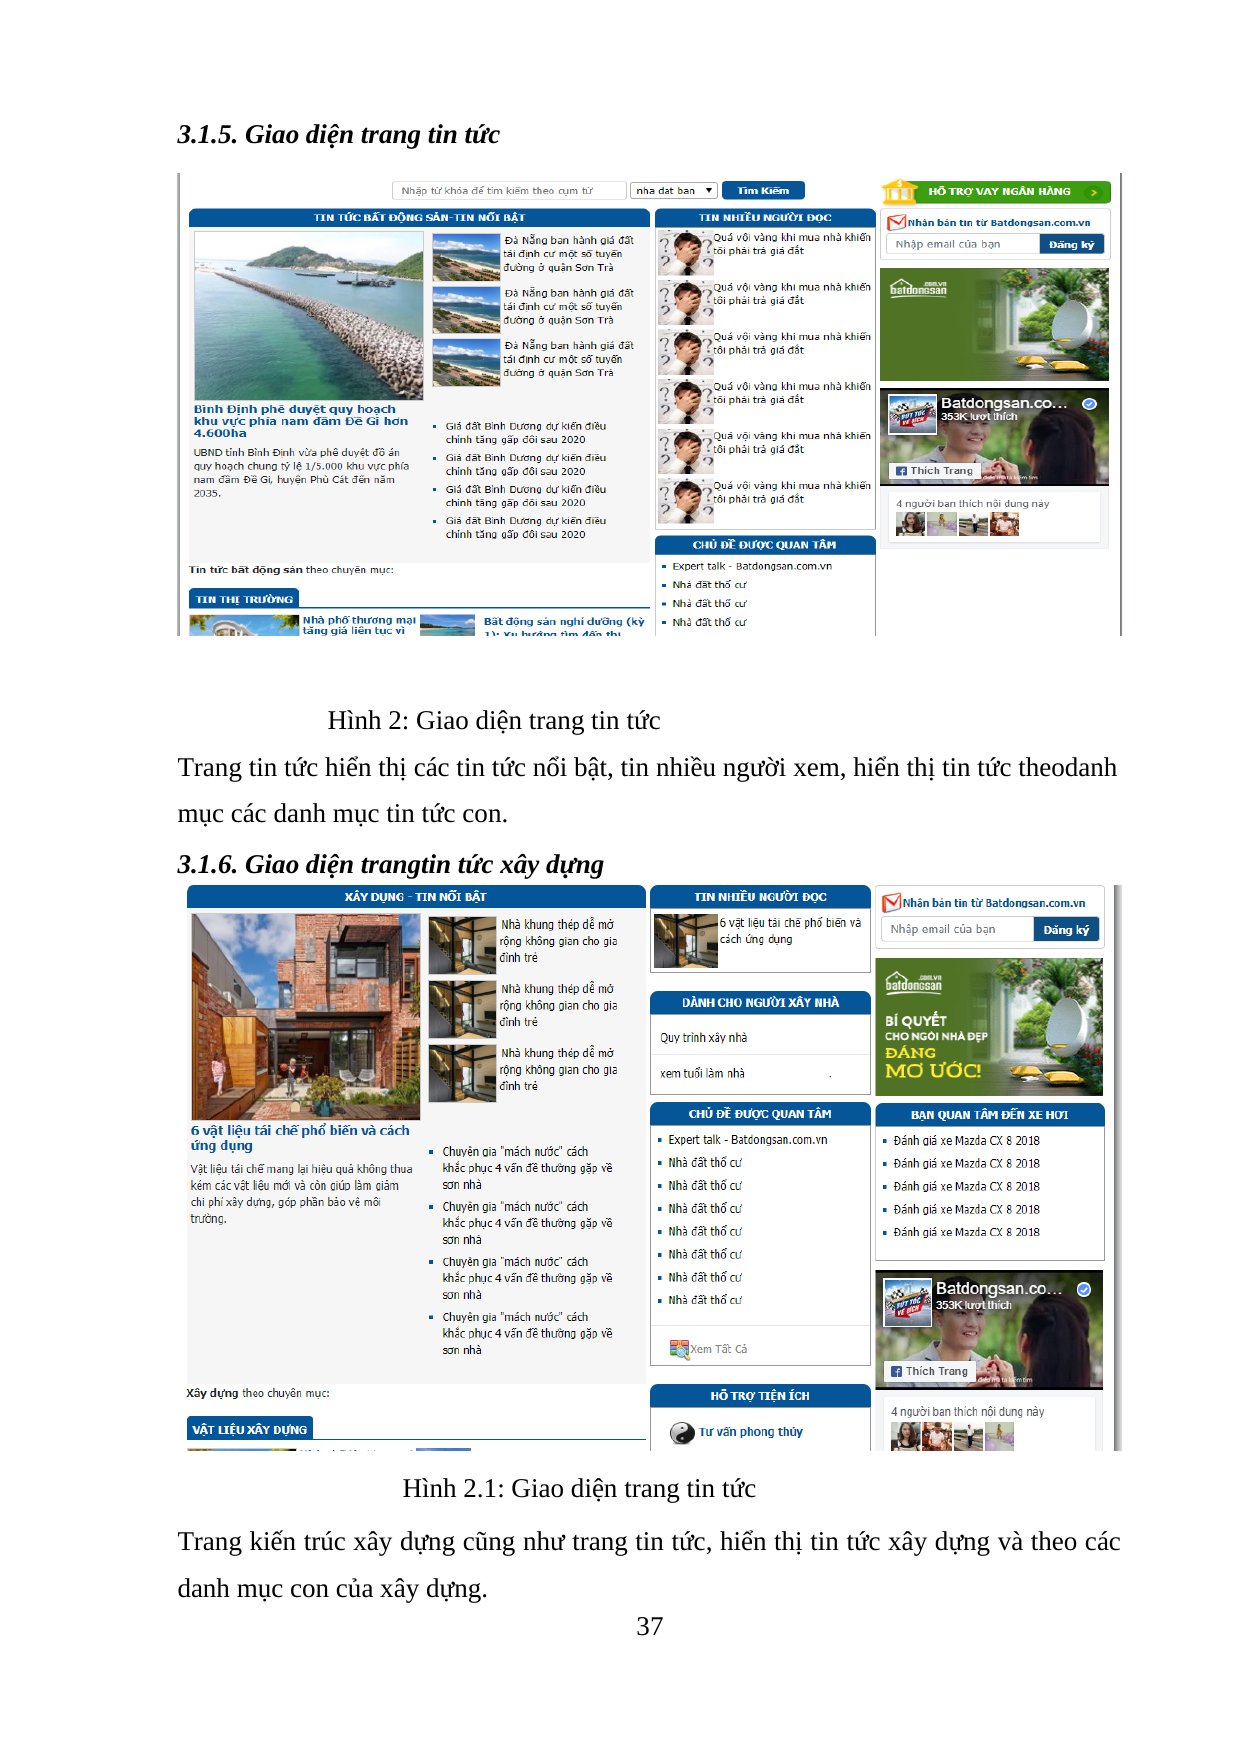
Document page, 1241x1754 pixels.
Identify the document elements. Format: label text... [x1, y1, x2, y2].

subtitle 3.1.6. Giao diện trangtin tức xây dựng [177, 848, 1122, 879]
list Trang kiến trúc xây dựng cũng như trang tin tức, hiển thị tin tức xây dựng và theo các danh mục con của xây dựng. [177, 1525, 1122, 1603]
text Hình 2.1: Giao diện trang tin tức [402, 1472, 1122, 1504]
picture [177, 885, 1123, 1451]
list Hình 2: Giao diện trang tin tức Trang tin tức hiển thị các tin tức nổi bật, tin nhiều người xem, hiển thị tin tức theodanh mục các danh mục tin tức con. [177, 704, 1122, 828]
picture [177, 173, 1123, 636]
subtitle 3.1.5. Giao diện trang tin tức [177, 118, 1122, 149]
